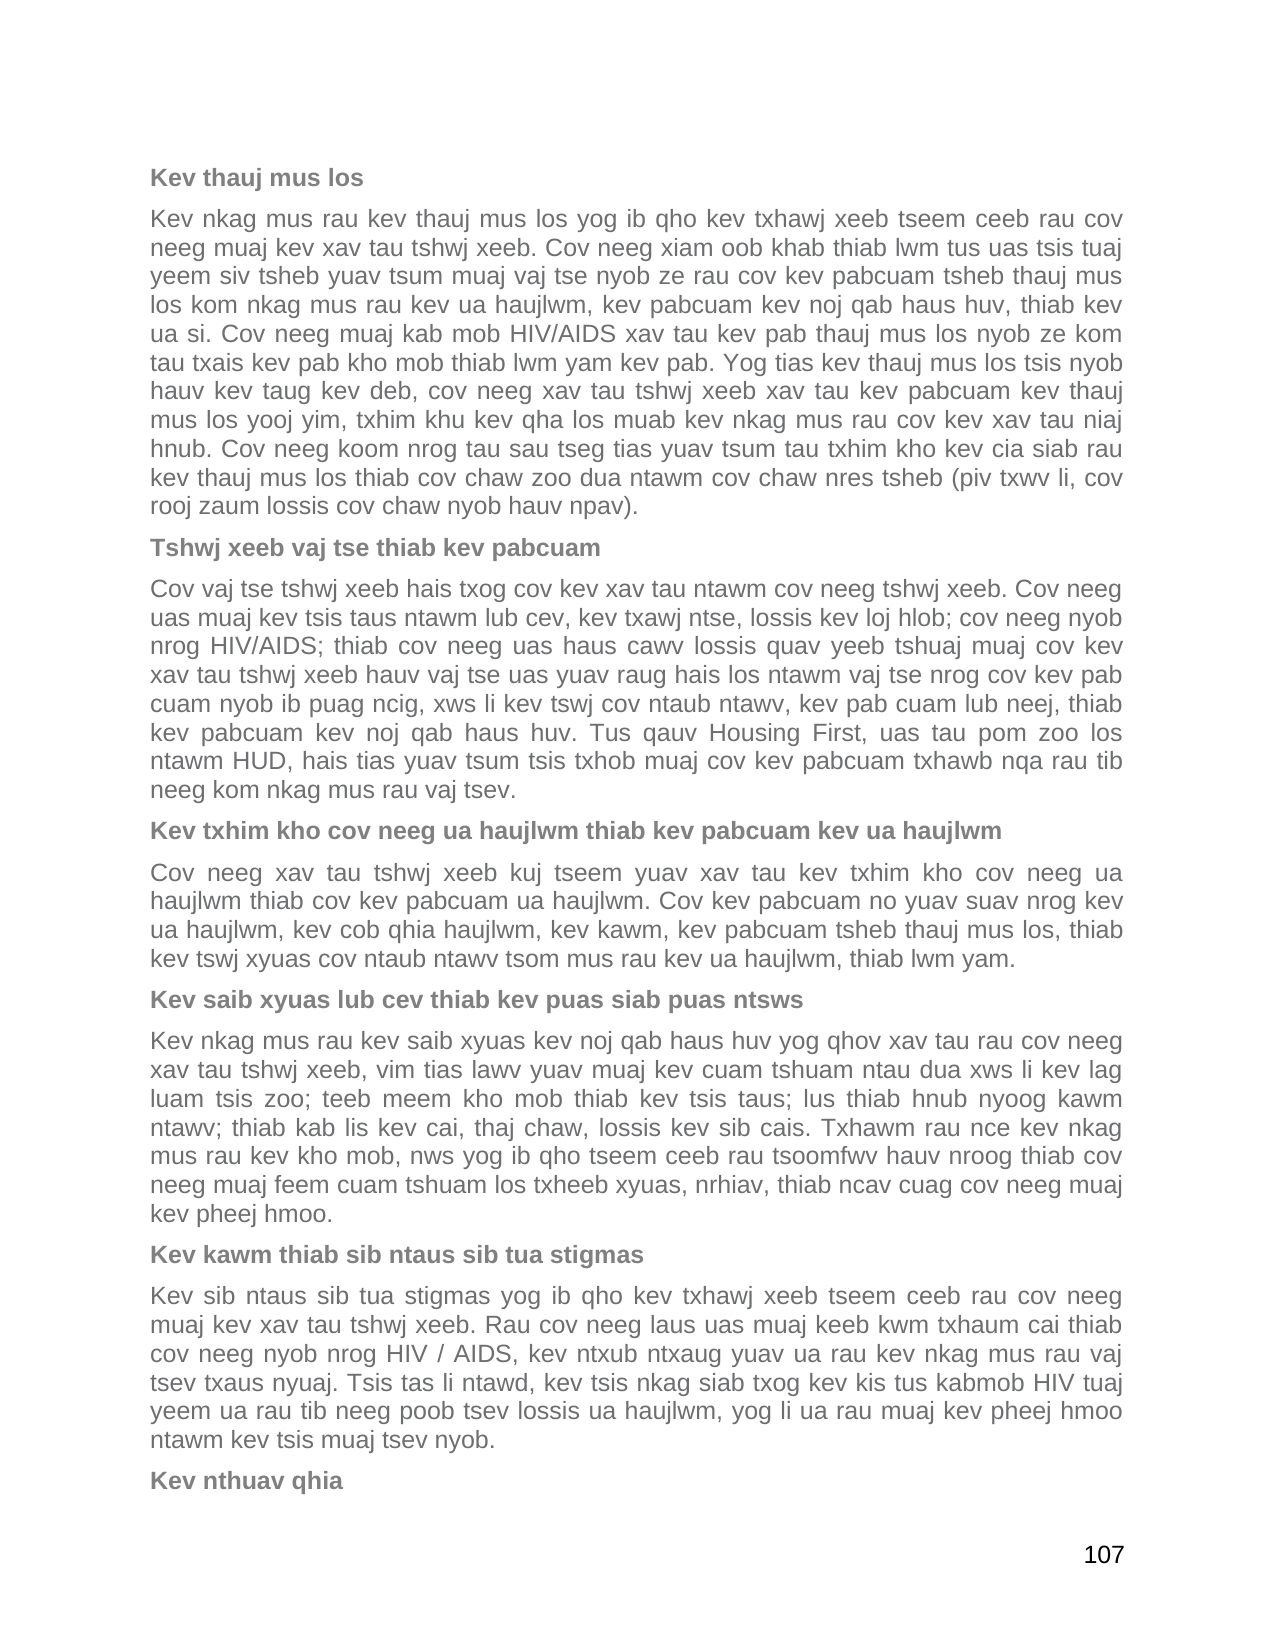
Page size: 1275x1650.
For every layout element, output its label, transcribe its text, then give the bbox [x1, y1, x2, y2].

text Cov vaj tse tshwj xeeb hais txog cov kev xav tau ntawm cov neeg tshwj xeeb. Cov neeg uas muaj kev tsis taus ntawm lub cev, kev txawj ntse, lossis kev loj hlob; cov neeg nyob nrog HIV/AIDS; thiab cov neeg uas haus cawv lossis quav yeeb tshuaj muaj cov kev xav tau tshwj xeeb hauv vaj tse uas yuav raug hais los ntawm vaj tse nrog cov kev pab cuam nyob ib puag ncig, xws li kev tswj cov ntaub ntawv, kev pab cuam lub neej, thiab kev pabcuam kev noj qab haus huv. Tus qauv Housing First, uas tau pom zoo los ntawm HUD, hais tias yuav tsum tsis txhob muaj cov kev pabcuam txhawb nqa rau tib neeg kom nkag mus rau vaj tsev. [150, 574, 1125, 804]
text Kev thauj mus los [150, 162, 1125, 191]
text Kev nkag mus rau kev thauj mus los yog ib qho kev txhawj xeeb tseem ceeb rau cov neeg muaj kev xav tau tshwj xeeb. Cov neeg xiam oob khab thiab lwm tus uas tsis tuaj yeem siv tsheb yuav tsum muaj vaj tse nyob ze rau cov kev pabcuam tsheb thauj mus los kom nkag mus rau kev ua haujlwm, kev pabcuam kev noj qab haus huv, thiab kev ua si. Cov neeg muaj kab mob HIV/AIDS xav tau kev pab thauj mus los nyob ze kom tau txais kev pab kho mob thiab lwm yam kev pab. Yog tias kev thauj mus los tsis nyob hauv kev taug kev deb, cov neeg xav tau tshwj xeeb xav tau kev pabcuam kev thauj mus los yooj yim, txhim khu kev qha los muab kev nkag mus rau cov kev xav tau niaj hnub. Cov neeg koom nrog tau sau tseg tias yuav tsum tau txhim kho kev cia siab rau kev thauj mus los thiab cov chaw zoo dua ntawm cov chaw nres tsheb (piv txwv li, cov rooj zaum lossis cov chaw nyob hauv npav). [150, 204, 1125, 520]
text Kev saib xyuas lub cev thiab kev puas siab puas ntsws [150, 985, 1125, 1014]
text Kev sib ntaus sib tua stigmas yog ib qho kev txhawj xeeb tseem ceeb rau cov neeg muaj kev xav tau tshwj xeeb. Rau cov neeg laus uas muaj keeb kwm txhaum cai thiab cov neeg nyob nrog HIV / AIDS, kev ntxub ntxaug yuav ua rau kev nkag mus rau vaj tsev txaus nyuaj. Tsis tas li ntawd, kev tsis nkag siab txog kev kis tus kabmob HIV tuaj yeem ua rau tib neeg poob tsev lossis ua haujlwm, yog li ua rau muaj kev pheej hmoo ntawm kev tsis muaj tsev nyob. [150, 1281, 1125, 1454]
text Tshwj xeeb vaj tse thiab kev pabcuam [150, 532, 1125, 561]
text Kev kawm thiab sib ntaus sib tua stigmas [150, 1240, 1125, 1269]
text Kev nthuav qhia [150, 1466, 1125, 1495]
text Kev nkag mus rau kev saib xyuas kev noj qab haus huv yog qhov xav tau rau cov neeg xav tau tshwj xeeb, vim tias lawv yuav muaj kev cuam tshuam ntau dua xws li kev lag luam tsis zoo; teeb meem kho mob thiab kev tsis taus; lus thiab hnub nyoog kawm ntawv; thiab kab lis kev cai, thaj chaw, lossis kev sib cais. Txhawm rau nce kev nkag mus rau kev kho mob, nws yog ib qho tseem ceeb rau tsoomfwv hauv nroog thiab cov neeg muaj feem cuam tshuam los txheeb xyuas, nrhiav, thiab ncav cuag cov neeg muaj kev pheej hmoo. [150, 1026, 1125, 1227]
text Kev txhim kho cov neeg ua haujlwm thiab kev pabcuam kev ua haujlwm [150, 816, 1125, 845]
text Cov neeg xav tau tshwj xeeb kuj tseem yuav xav tau kev txhim kho cov neeg ua haujlwm thiab cov kev pabcuam ua haujlwm. Cov kev pabcuam no yuav suav nrog kev ua haujlwm, kev cob qhia haujlwm, kev kawm, kev pabcuam tsheb thauj mus los, thiab kev tswj xyuas cov ntaub ntawv tsom mus rau kev ua haujlwm, thiab lwm yam. [150, 857, 1125, 972]
